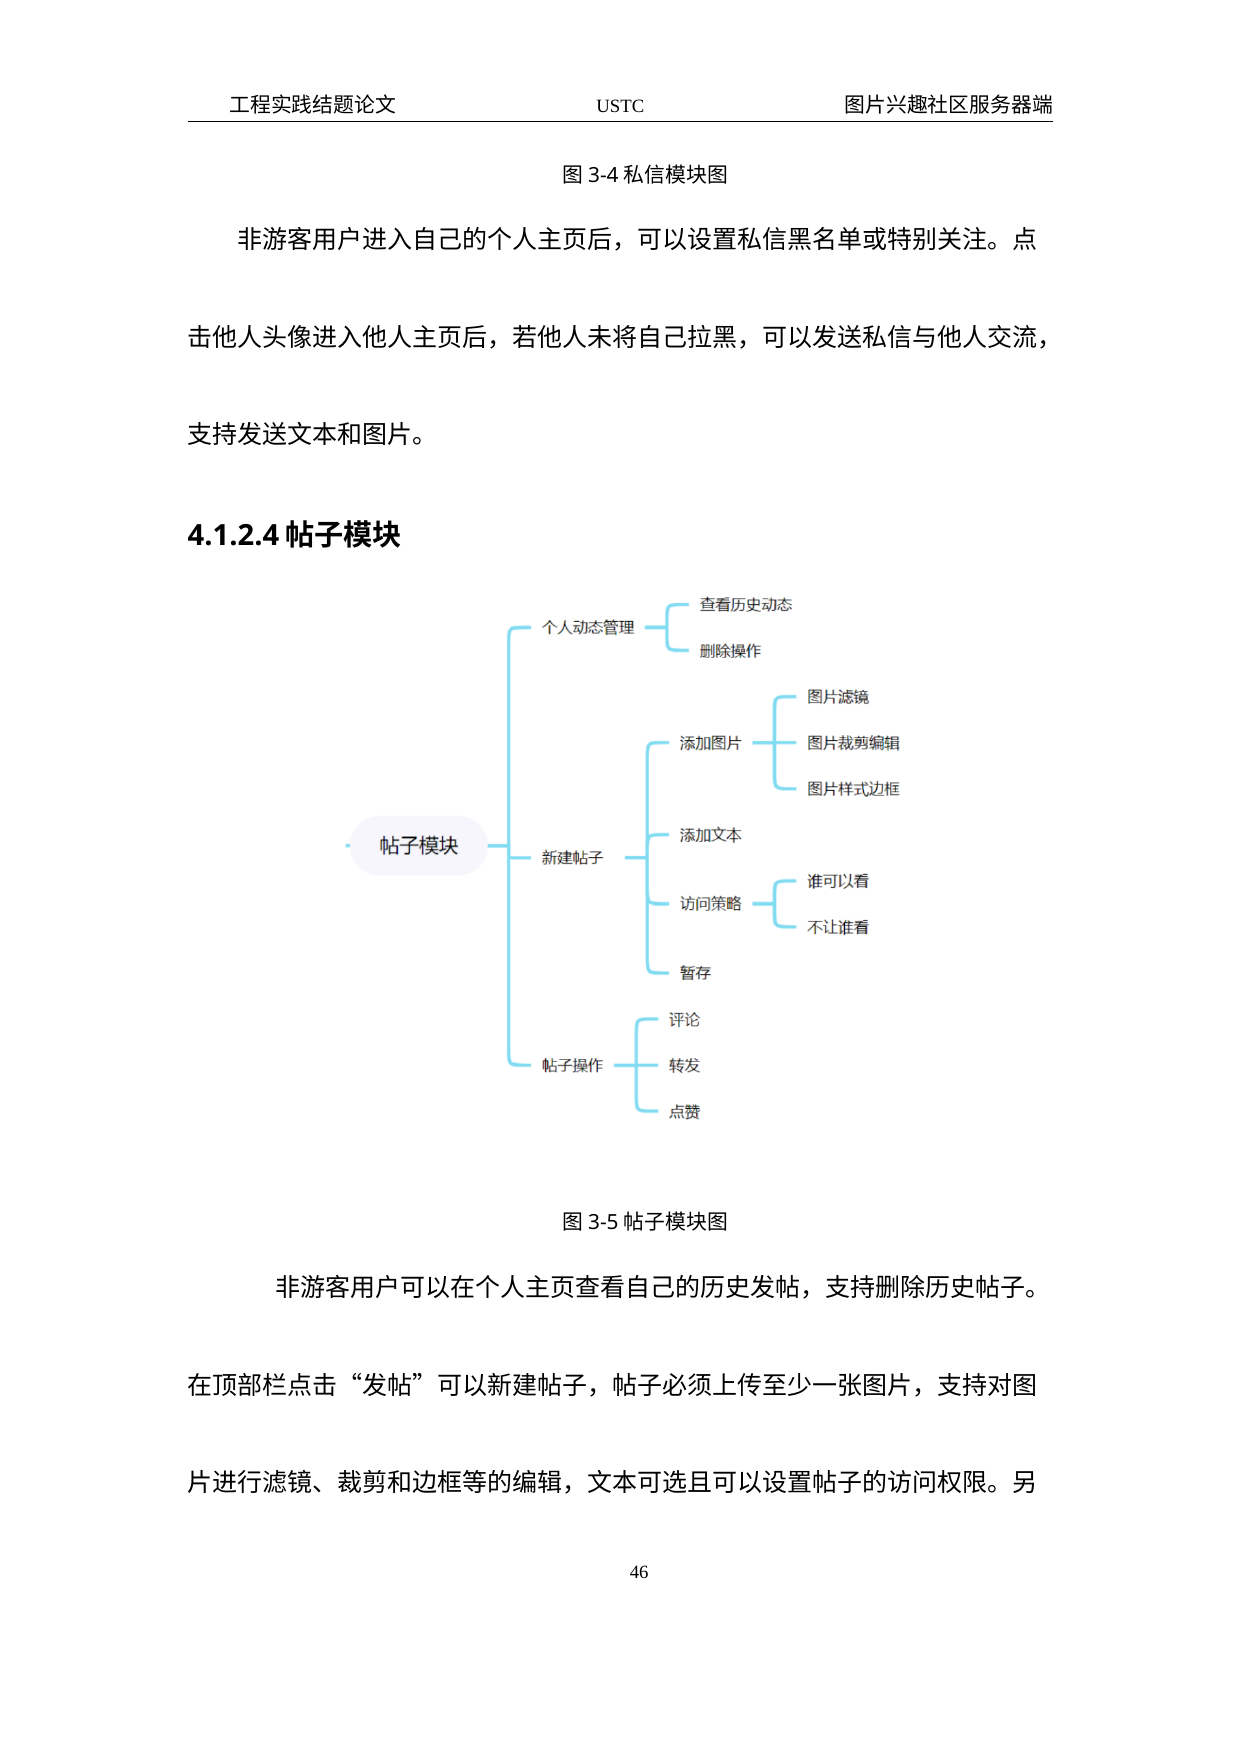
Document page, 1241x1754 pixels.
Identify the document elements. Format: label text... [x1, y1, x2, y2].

text 图 3-4 私信模块图 [187, 157, 1053, 189]
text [187, 1253, 1053, 1513]
text 图 3-5 帖子模块图 [187, 1204, 1053, 1237]
picture [345, 588, 945, 1142]
text 非游客用户进入自己的个人主页后，可以设置私信黑名单或特别关注。点击他人头像进入他人主页后，若他人未将自己拉黑，可以发送私信与他人交流，支持发送文本和图片。 [187, 206, 1053, 466]
subtitle 4.1.2.4帖子模块 [187, 500, 1053, 565]
